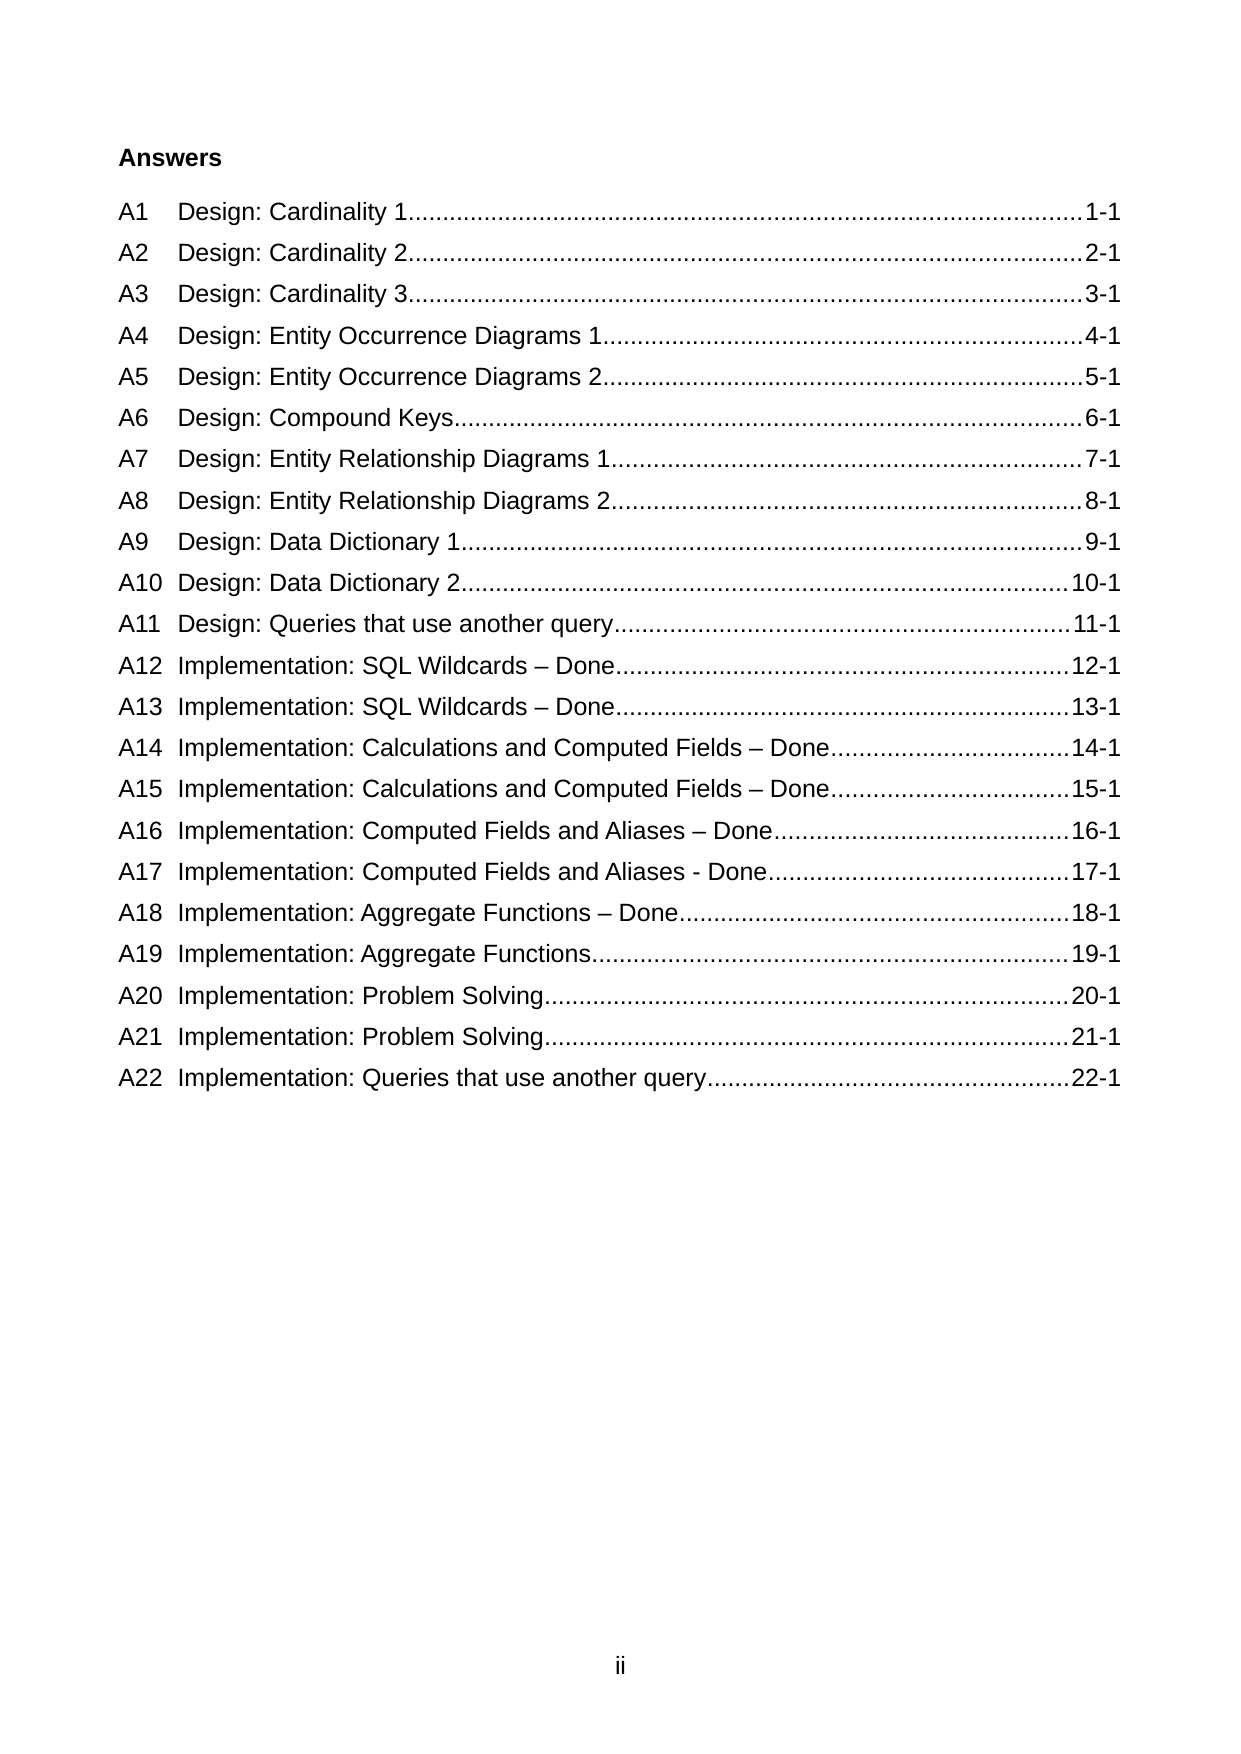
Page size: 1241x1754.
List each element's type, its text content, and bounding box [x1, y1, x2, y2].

text A11 Design: Queries that use another query 11-1 [118, 609, 1122, 638]
text A21 Implementation: Problem Solving 21-1 [118, 1022, 1122, 1051]
text A17 Implementation: Computed Fields and Aliases - Done 17-1 [118, 857, 1122, 886]
text A4 Design: Entity Occurrence Diagrams 1 4-1 [118, 321, 1122, 349]
text A16 Implementation: Computed Fields and Aliases – Done 16-1 [118, 816, 1122, 844]
text A19 Implementation: Aggregate Functions 19-1 [118, 939, 1122, 968]
text A13 Implementation: SQL Wildcards – Done 13-1 [118, 692, 1122, 721]
text A7 Design: Entity Relationship Diagrams 1 7-1 [118, 444, 1122, 473]
text A3 Design: Cardinality 3 3-1 [118, 279, 1122, 308]
text A1 Design: Cardinality 1 1-1 [118, 197, 1122, 226]
text A15 Implementation: Calculations and Computed Fields – Done 15-1 [118, 774, 1122, 803]
subtitle Answers [118, 143, 1122, 172]
text A18 Implementation: Aggregate Functions – Done 18-1 [118, 898, 1122, 927]
text A12 Implementation: SQL Wildcards – Done 12-1 [118, 651, 1122, 679]
text A14 Implementation: Calculations and Computed Fields – Done 14-1 [118, 733, 1122, 762]
text A2 Design: Cardinality 2 2-1 [118, 238, 1122, 267]
text A9 Design: Data Dictionary 1 9-1 [118, 527, 1122, 556]
text A10 Design: Data Dictionary 2 10-1 [118, 568, 1122, 597]
text A5 Design: Entity Occurrence Diagrams 2 5-1 [118, 362, 1122, 391]
text A6 Design: Compound Keys 6-1 [118, 403, 1122, 432]
text A22 Implementation: Queries that use another query 22-1 [118, 1063, 1122, 1092]
text A8 Design: Entity Relationship Diagrams 2 8-1 [118, 486, 1122, 514]
text A20 Implementation: Problem Solving 20-1 [118, 981, 1122, 1009]
